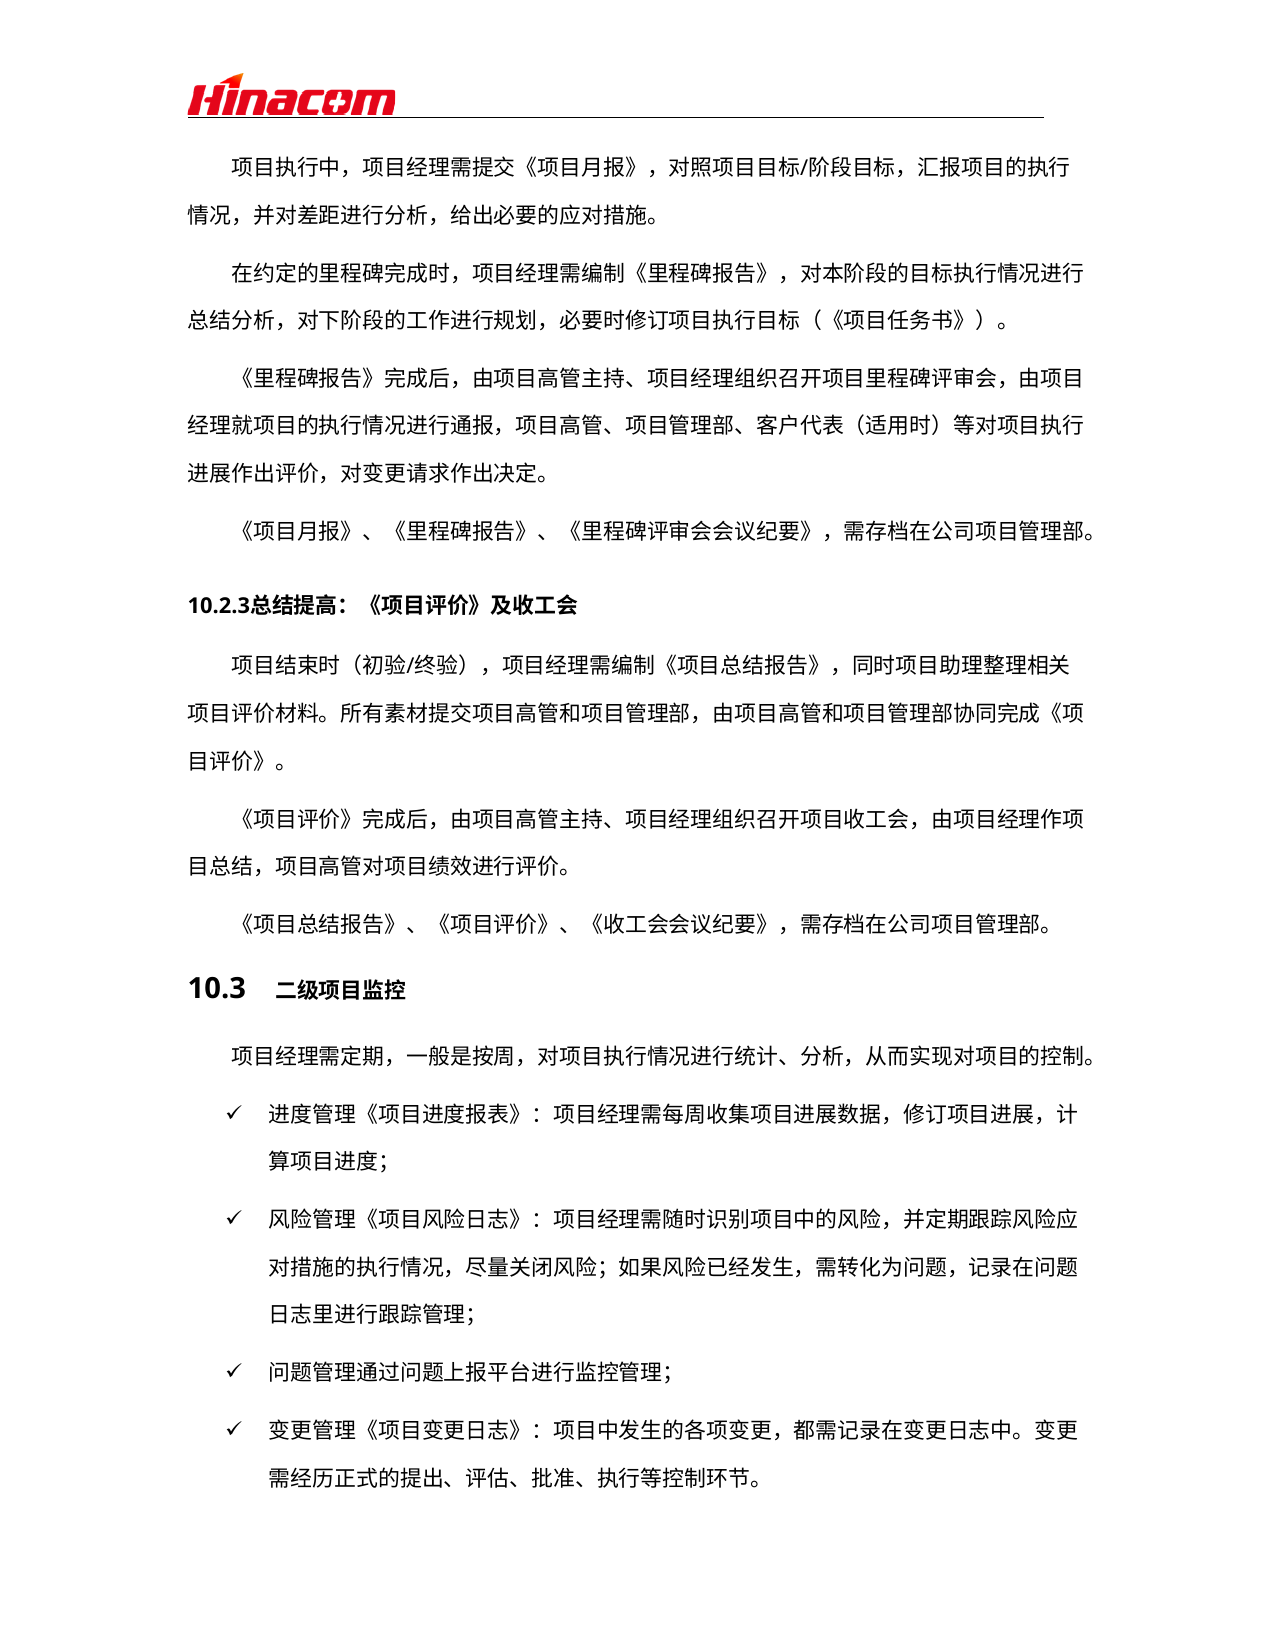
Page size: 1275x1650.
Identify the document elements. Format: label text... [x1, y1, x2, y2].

list 风险管理《项目风险日志》：项目经理需随时识别项目中的风险，并定期跟踪风险应对措施的执行情况，尽量关闭风险；如果风险已经发生，需转化为问题，记录在问题日志里进行跟踪管理； [225, 1202, 1087, 1329]
subtitle 二级项目监控 [187, 967, 1087, 1007]
text 在约定的里程碑完成时，项目经理需编制《里程碑报告》，对本阶段的目标执行情况进行总结分析，对下阶段的工作进行规划，必要时修订项目执行目标（《项目任务书》）。 [187, 256, 1087, 335]
subtitle 总结提高：《项目评价》及收工会 [187, 588, 1087, 620]
text 项目执行中，项目经理需提交《项目月报》，对照项目目标/阶段目标，汇报项目的执行情况，并对差距进行分析，给出必要的应对措施。 [187, 150, 1087, 229]
text 《项目评价》完成后，由项目高管主持、项目经理组织召开项目收工会，由项目经理作项目总结，项目高管对项目绩效进行评价。 [187, 802, 1087, 881]
text 项目经理需定期，一般是按周，对项目执行情况进行统计、分析，从而实现对项目的控制。 [187, 1039, 1087, 1071]
list 变更管理《项目变更日志》：项目中发生的各项变更，都需记录在变更日志中。变更需经历正式的提出、评估、批准、执行等控制环节。 [225, 1413, 1087, 1492]
list 进度管理《项目进度报表》：项目经理需每周收集项目进展数据，修订项目进展，计算项目进度； [225, 1097, 1087, 1176]
text 《项目总结报告》、《项目评价》、《收工会会议纪要》，需存档在公司项目管理部。 [187, 907, 1087, 939]
text 《里程碑报告》完成后，由项目高管主持、项目经理组织召开项目里程碑评审会，由项目经理就项目的执行情况进行通报，项目高管、项目管理部、客户代表（适用时）等对项目执行进展作出评价，对变更请求作出决定。 [187, 361, 1087, 488]
text 《项目月报》、《里程碑报告》、《里程碑评审会会议纪要》，需存档在公司项目管理部。 [187, 514, 1087, 546]
list 问题管理通过问题上报平台进行监控管理； [225, 1355, 1087, 1387]
text 项目结束时（初验/终验），项目经理需编制《项目总结报告》，同时项目助理整理相关项目评价材料。所有素材提交项目高管和项目管理部，由项目高管和项目管理部协同完成《项目评价》。 [187, 648, 1087, 775]
picture [187, 73, 396, 115]
